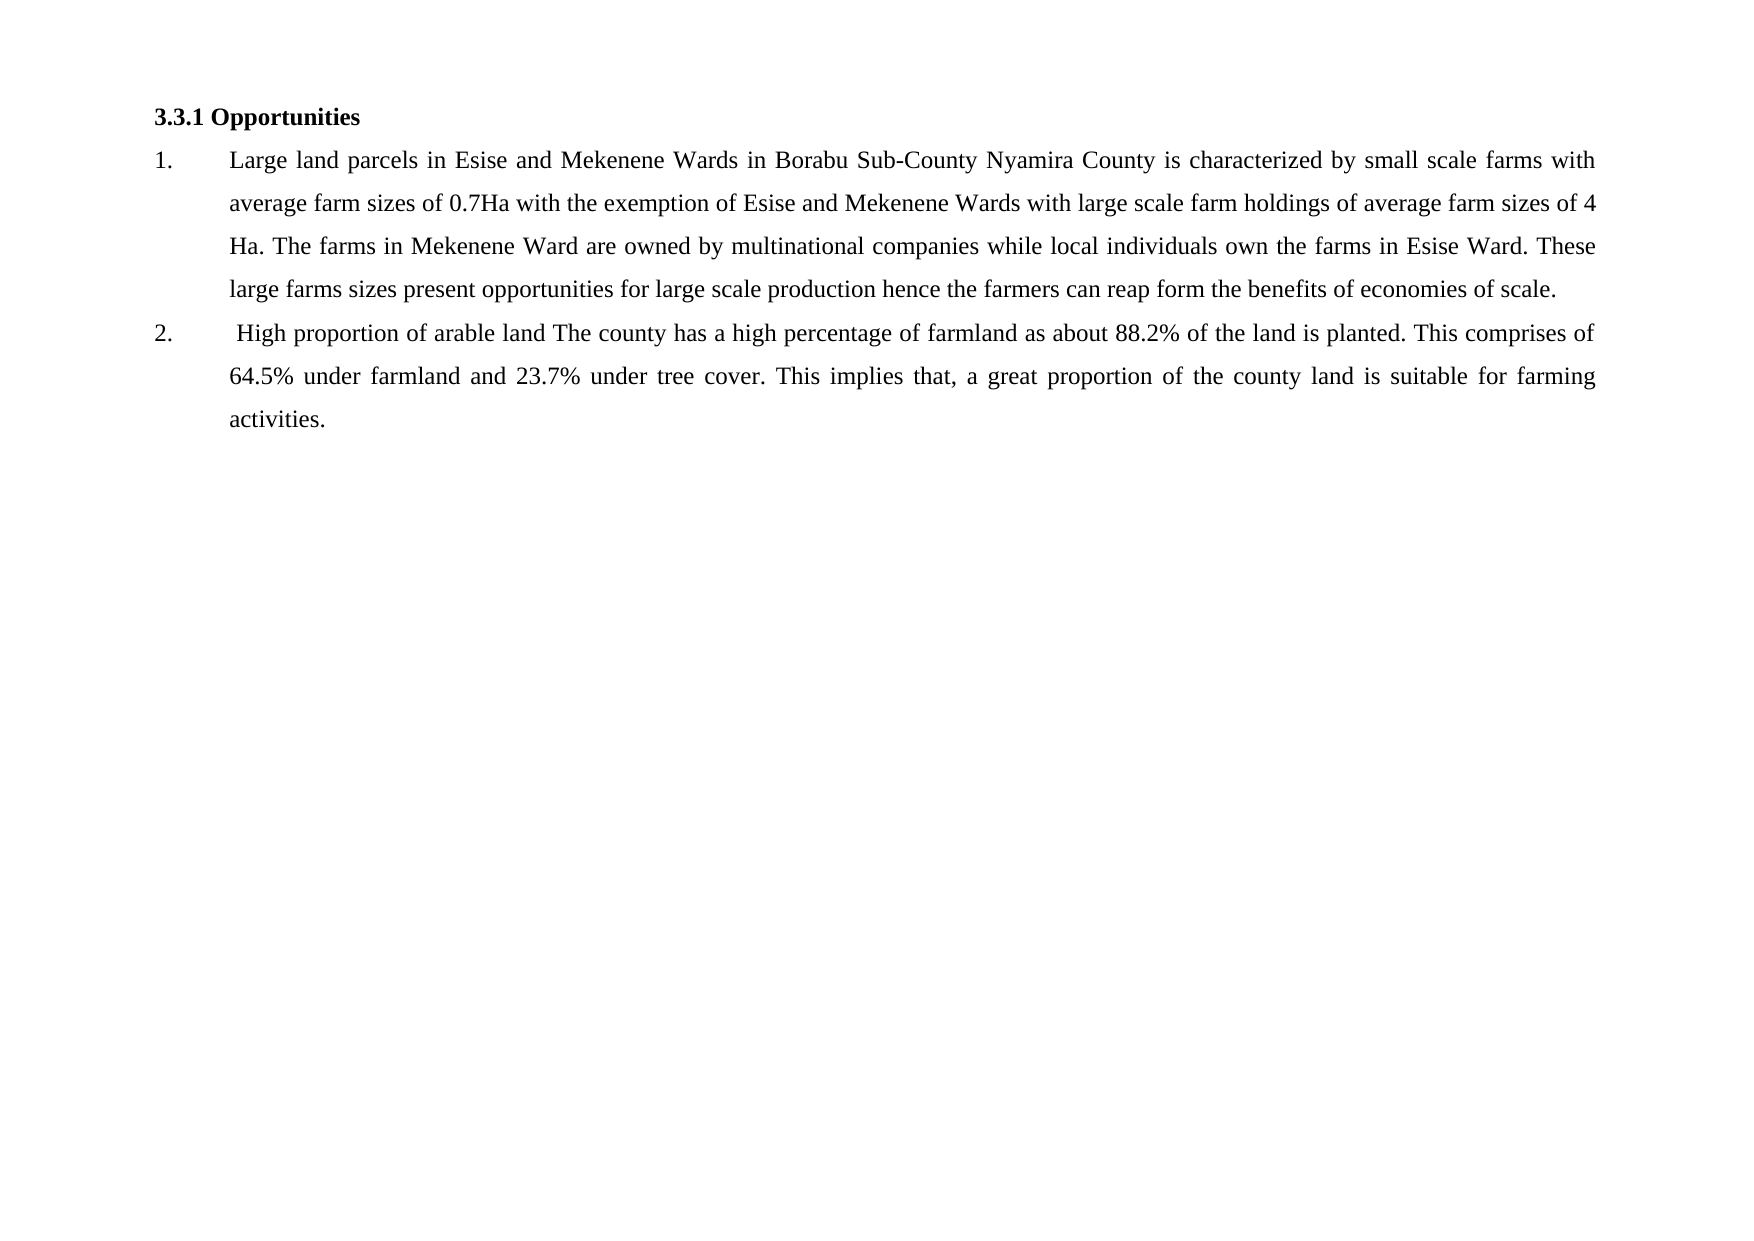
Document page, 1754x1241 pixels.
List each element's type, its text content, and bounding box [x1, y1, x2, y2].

list Large land parcels in Esise and Mekenene Wards in Borabu Sub-County Nyamira County is characterized by small scale farms with average farm sizes of 0.7Ha with the exemption of Esise and Mekenene Wards with large scale farm holdings of average farm sizes of 4 Ha. The farms in Mekenene Ward are owned by multinational companies while local individuals own the farms in Esise Ward. These large farms sizes present opportunities for large scale production hence the farmers can reap form the benefits of economies of scale. [154, 145, 1598, 303]
text 3.3.1 Opportunities [154, 102, 1598, 131]
list High proportion of arable land The county has a high percentage of farmland as about 88.2% of the land is planted. This comprises of 64.5% under farmland and 23.7% under tree cover. This implies that, a great proportion of the county land is suitable for farming activities. [154, 318, 1598, 433]
